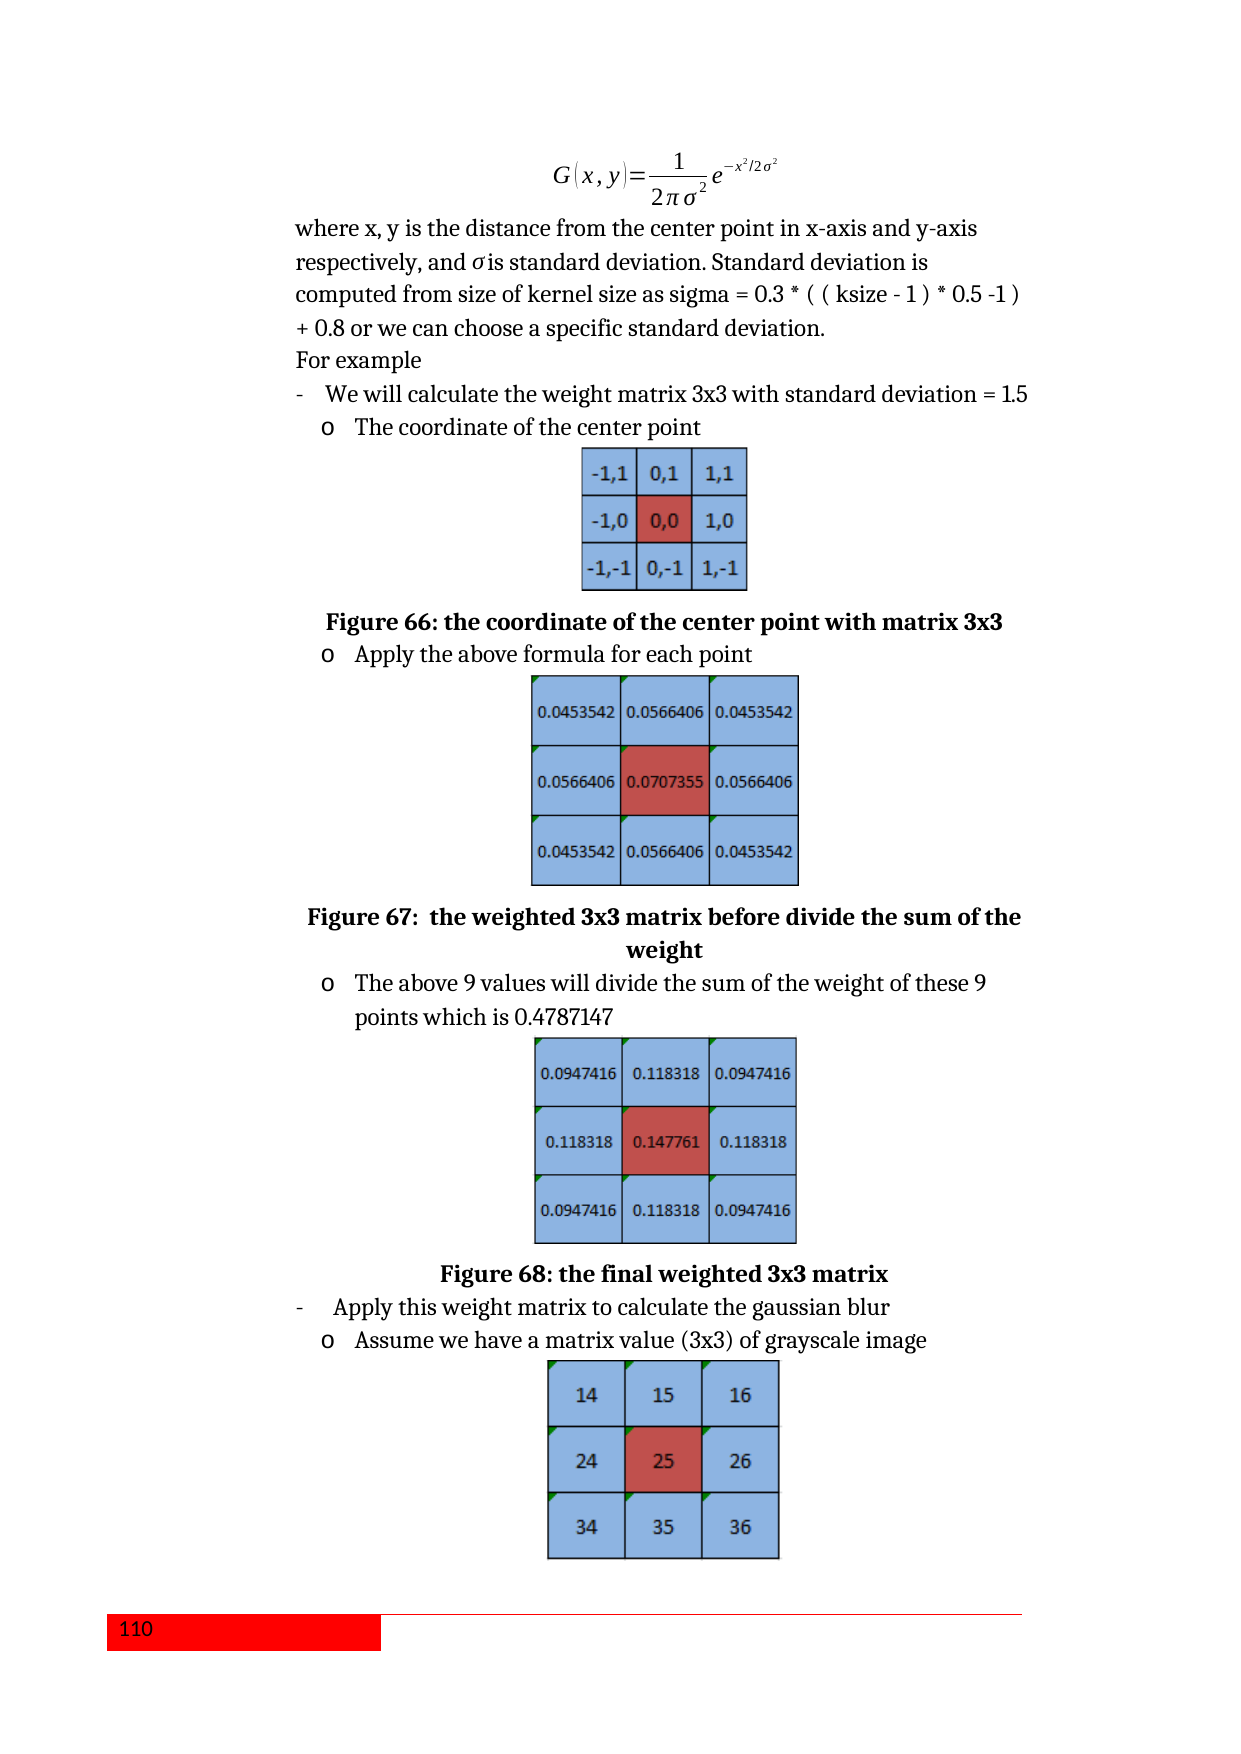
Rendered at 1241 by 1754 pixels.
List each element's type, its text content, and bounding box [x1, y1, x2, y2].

list Apply this weight matrix to calculate the gaussian blur [295, 1293, 1033, 1322]
text Figure 66: the coordinate of the center point with matrix 3x3 [295, 607, 1033, 636]
text where x, y is the distance from the center point in x-axis and y-axis respectively, and is standard deviation. Standard deviation is computed from size of kernel size as sigma = 0.3 * ( ( ksize - 1 ) * 0.5 -1 ) + 0.8 or we can choose a specific standard deviation. [295, 214, 1033, 342]
list Assume we have a matrix value (3x3) of grayscale image [320, 1326, 1033, 1356]
picture [546, 1360, 783, 1561]
list The coordinate of the center point [320, 412, 1033, 442]
picture [581, 447, 748, 591]
list We will calculate the weight matrix 3x3 with standard deviation = 1.5 [295, 379, 1033, 408]
list The above 9 values will divide the sum of the weight of these 9 points which is 0.4787147 [320, 968, 1033, 1032]
text For example [295, 346, 1033, 375]
picture [530, 675, 799, 886]
text Figure 67: the weighted 3x3 matrix before divide the sum of the weight [295, 902, 1033, 964]
picture [532, 1035, 797, 1244]
list Apply the above formula for each point [320, 640, 1033, 670]
text Figure 68: the final weighted 3x3 matrix [295, 1260, 1033, 1289]
